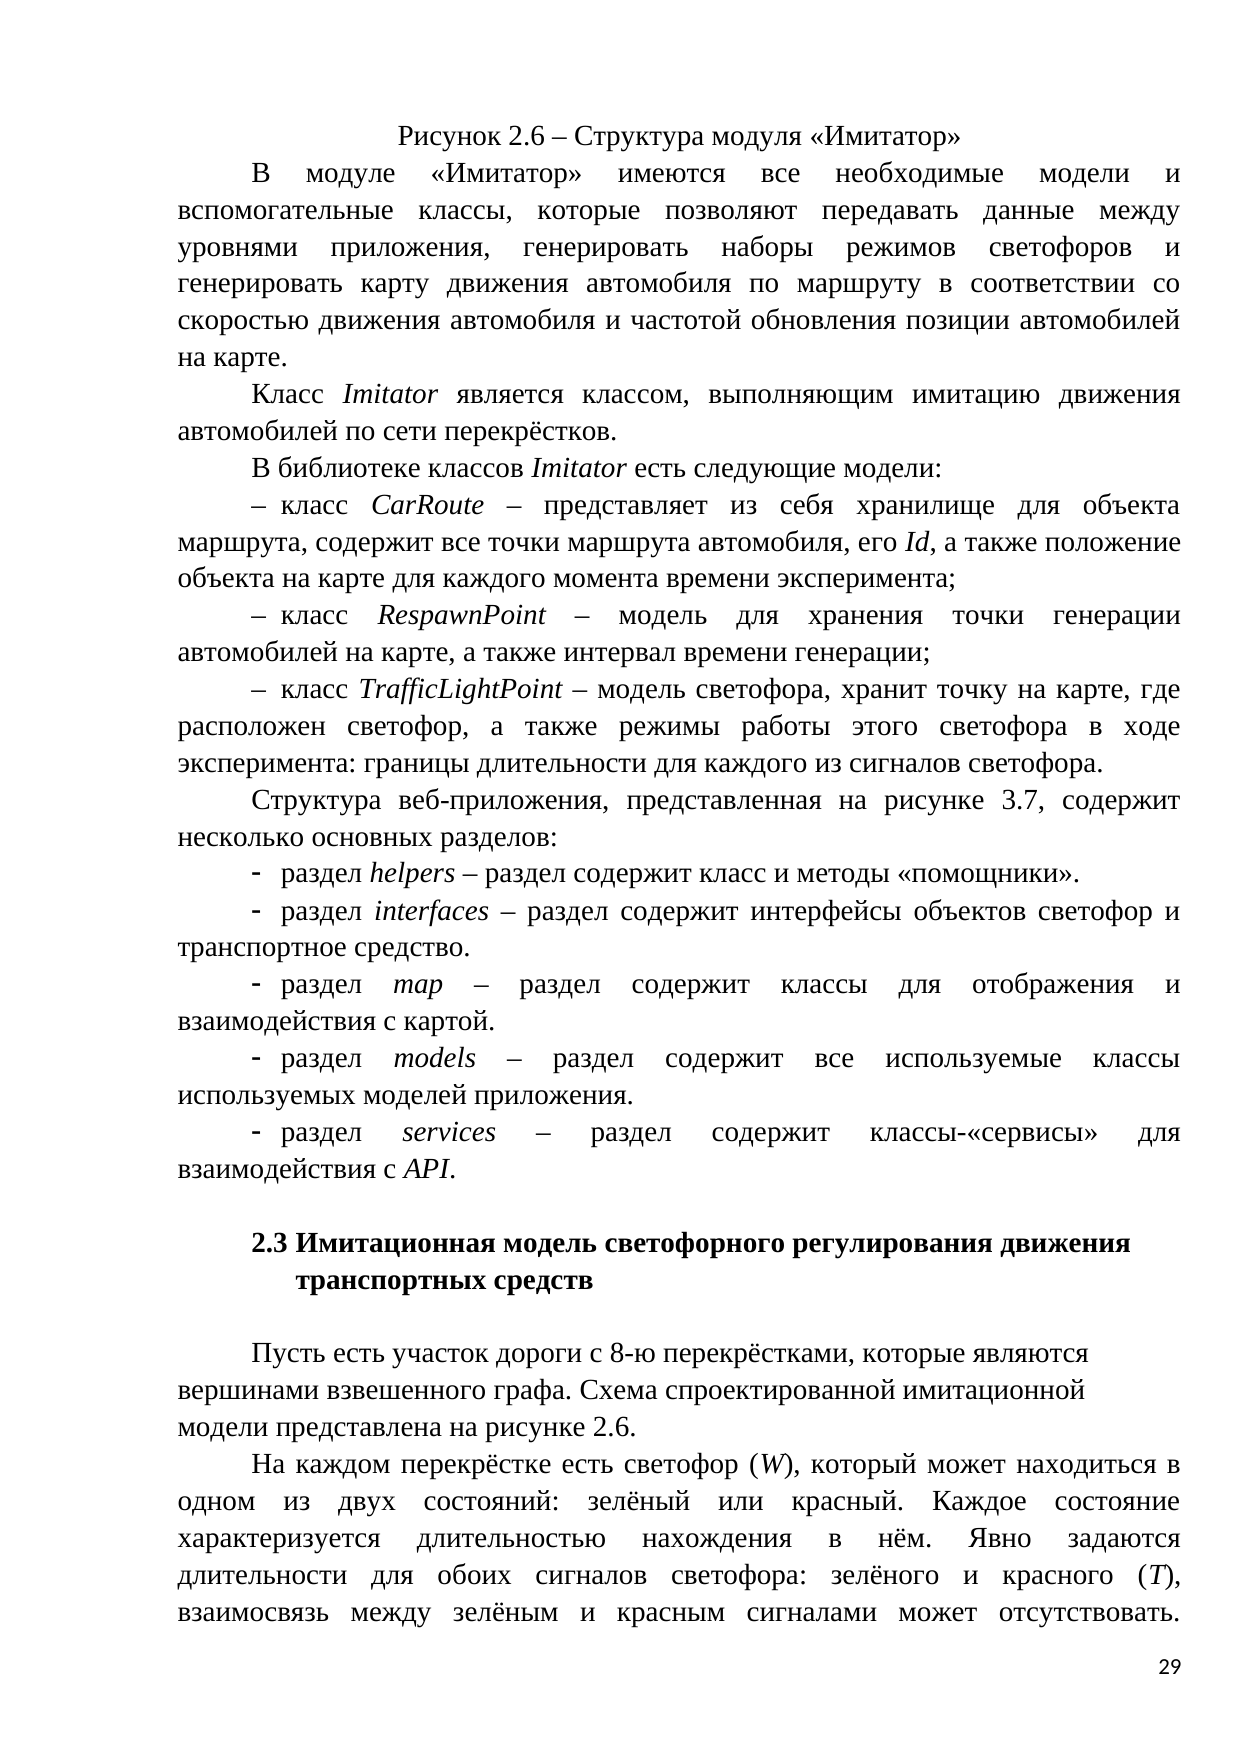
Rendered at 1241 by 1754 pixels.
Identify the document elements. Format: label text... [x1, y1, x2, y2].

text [177, 1446, 1181, 1627]
list класс RespawnPoint – модель для хранения точки генерации автомобилей на карте, а также интервал времени генерации; [177, 597, 1181, 668]
list раздел map – раздел содержит классы для отображения и взаимодействия с картой. [177, 966, 1181, 1037]
list раздел interfaces – раздел содержит интерфейсы объектов светофор и транспортное средство. [177, 893, 1181, 963]
list раздел models – раздел содержит все используемые классы используемых моделей приложения. [177, 1040, 1181, 1111]
list раздел helpers – раздел содержит класс и методы «помощники». [177, 856, 1181, 889]
text В библиотеке классов Imitator есть следующие модели: [177, 450, 1181, 483]
text В модуле «Имитатор» имеются все необходимые модели и вспомогательные классы, которые позволяют передавать данные между уровнями приложения, генерировать наборы режимов светофоров и генерировать карту движения автомобиля по маршруту в соответствии со скоростью движения автомобиля и частотой обновления позиции автомобилей на карте. [177, 155, 1181, 373]
text Пусть есть участок дороги с 8-ю перекрёстками, которые являются вершинами взвешенного графа. Схема спроектированной имитационной модели представлена на рисунке 2.6. [177, 1336, 1181, 1443]
list класс CarRoute – представляет из себя хранилище для объекта маршрута, содержит все точки маршрута автомобиля, его Id, а также положение объекта на карте для каждого момента времени эксперимента; [177, 487, 1181, 594]
text Рисунок 2.6 – Структура модуля «Имитатор» [177, 118, 1181, 152]
list раздел services – раздел содержит классы-«сервисы» для взаимодействия с API. [177, 1114, 1181, 1185]
text Класс Imitator является классом, выполняющим имитацию движения автомобилей по сети перекрёстков. [177, 376, 1181, 447]
subtitle 2.3 Имитационная модель светофорного регулирования движения транспортных средств [251, 1225, 1181, 1295]
list класс TrafficLightPoint – модель светофора, хранит точку на карте, где расположен светофор, а также режимы работы этого светофора в ходе эксперимента: границы длительности для каждого из сигналов светофора. [177, 671, 1181, 778]
list Структура веб-приложения, представленная на рисунке 3.7, содержит несколько основных разделов: [177, 782, 1181, 852]
